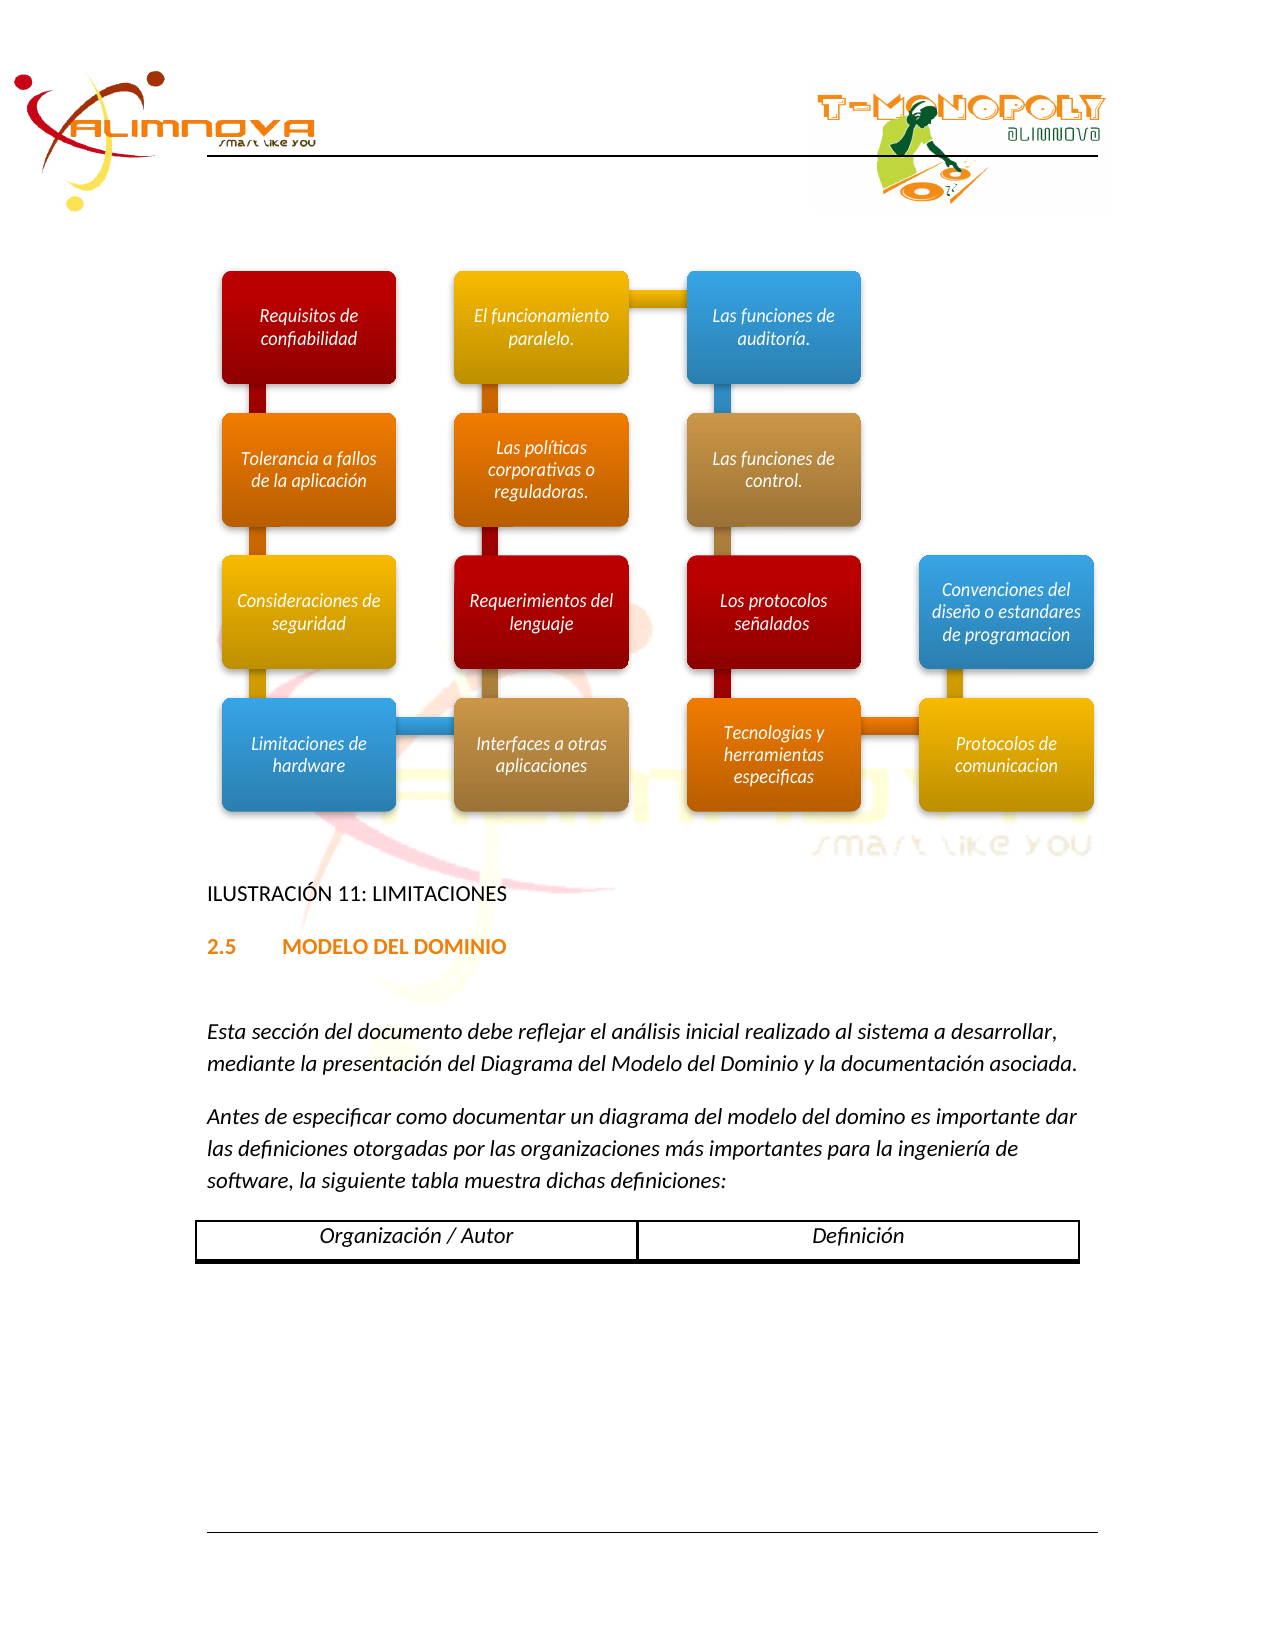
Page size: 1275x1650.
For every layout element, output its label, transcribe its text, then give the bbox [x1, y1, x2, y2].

picture [812, 80, 1113, 213]
text Esta sección del documento debe reflejar el análisis inicial realizado al sistema a desarrollar, mediante la presentación del Diagrama del Modelo del Dominio y la documentación asociada. [207, 1017, 1098, 1077]
subtitle MODELO DEL DOMINIO [207, 932, 1098, 960]
table_header Organización / Autor [197, 1222, 636, 1259]
table_header Definición [639, 1222, 1078, 1259]
text Antes de especificar como documentar un diagrama del modelo del domino es importante dar las definiciones otorgadas por las organizaciones más importantes para la ingeniería de software, la siguiente tabla muestra dichas definiciones: [207, 1102, 1098, 1194]
picture [10, 69, 317, 213]
